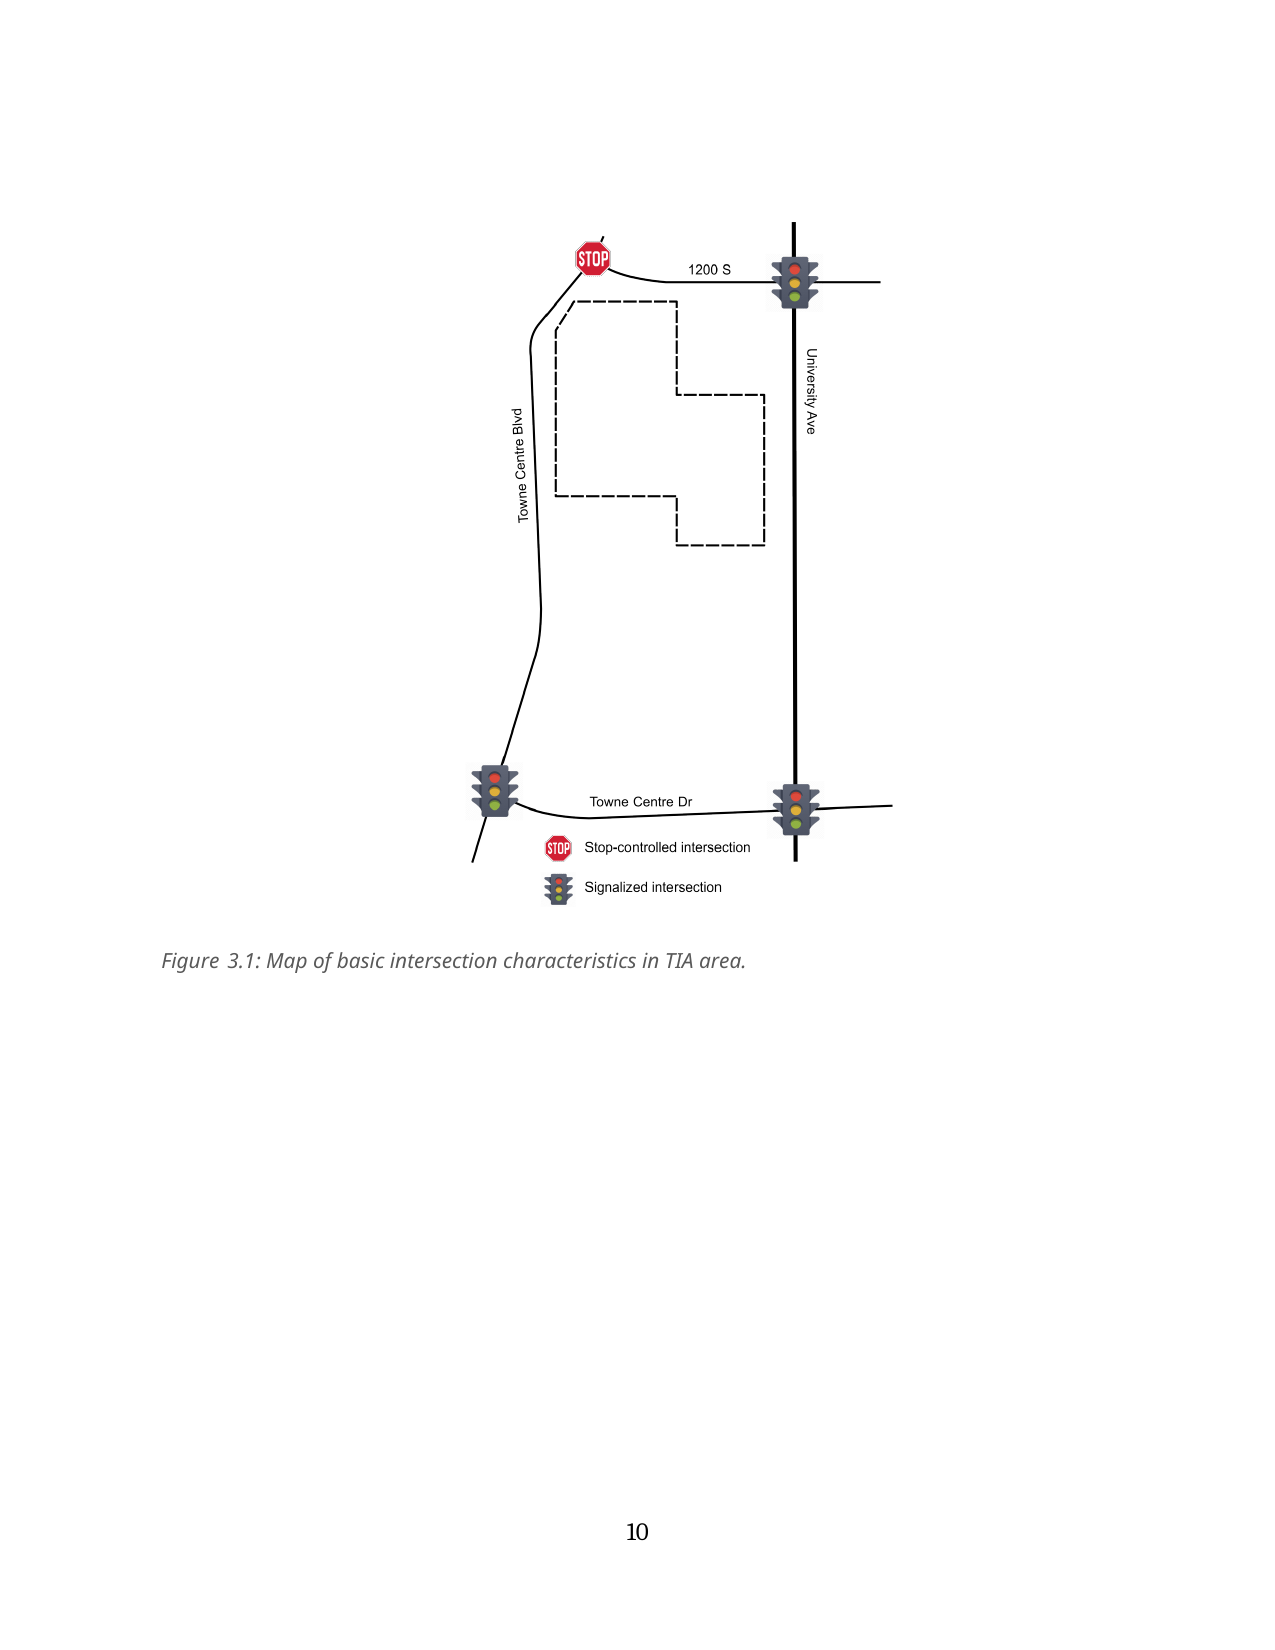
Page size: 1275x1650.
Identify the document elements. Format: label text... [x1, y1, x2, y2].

picture [161, 150, 1125, 926]
table_header Figure 3.1: Map of basic intersection characteristics in TIA area. [150, 150, 1125, 1012]
